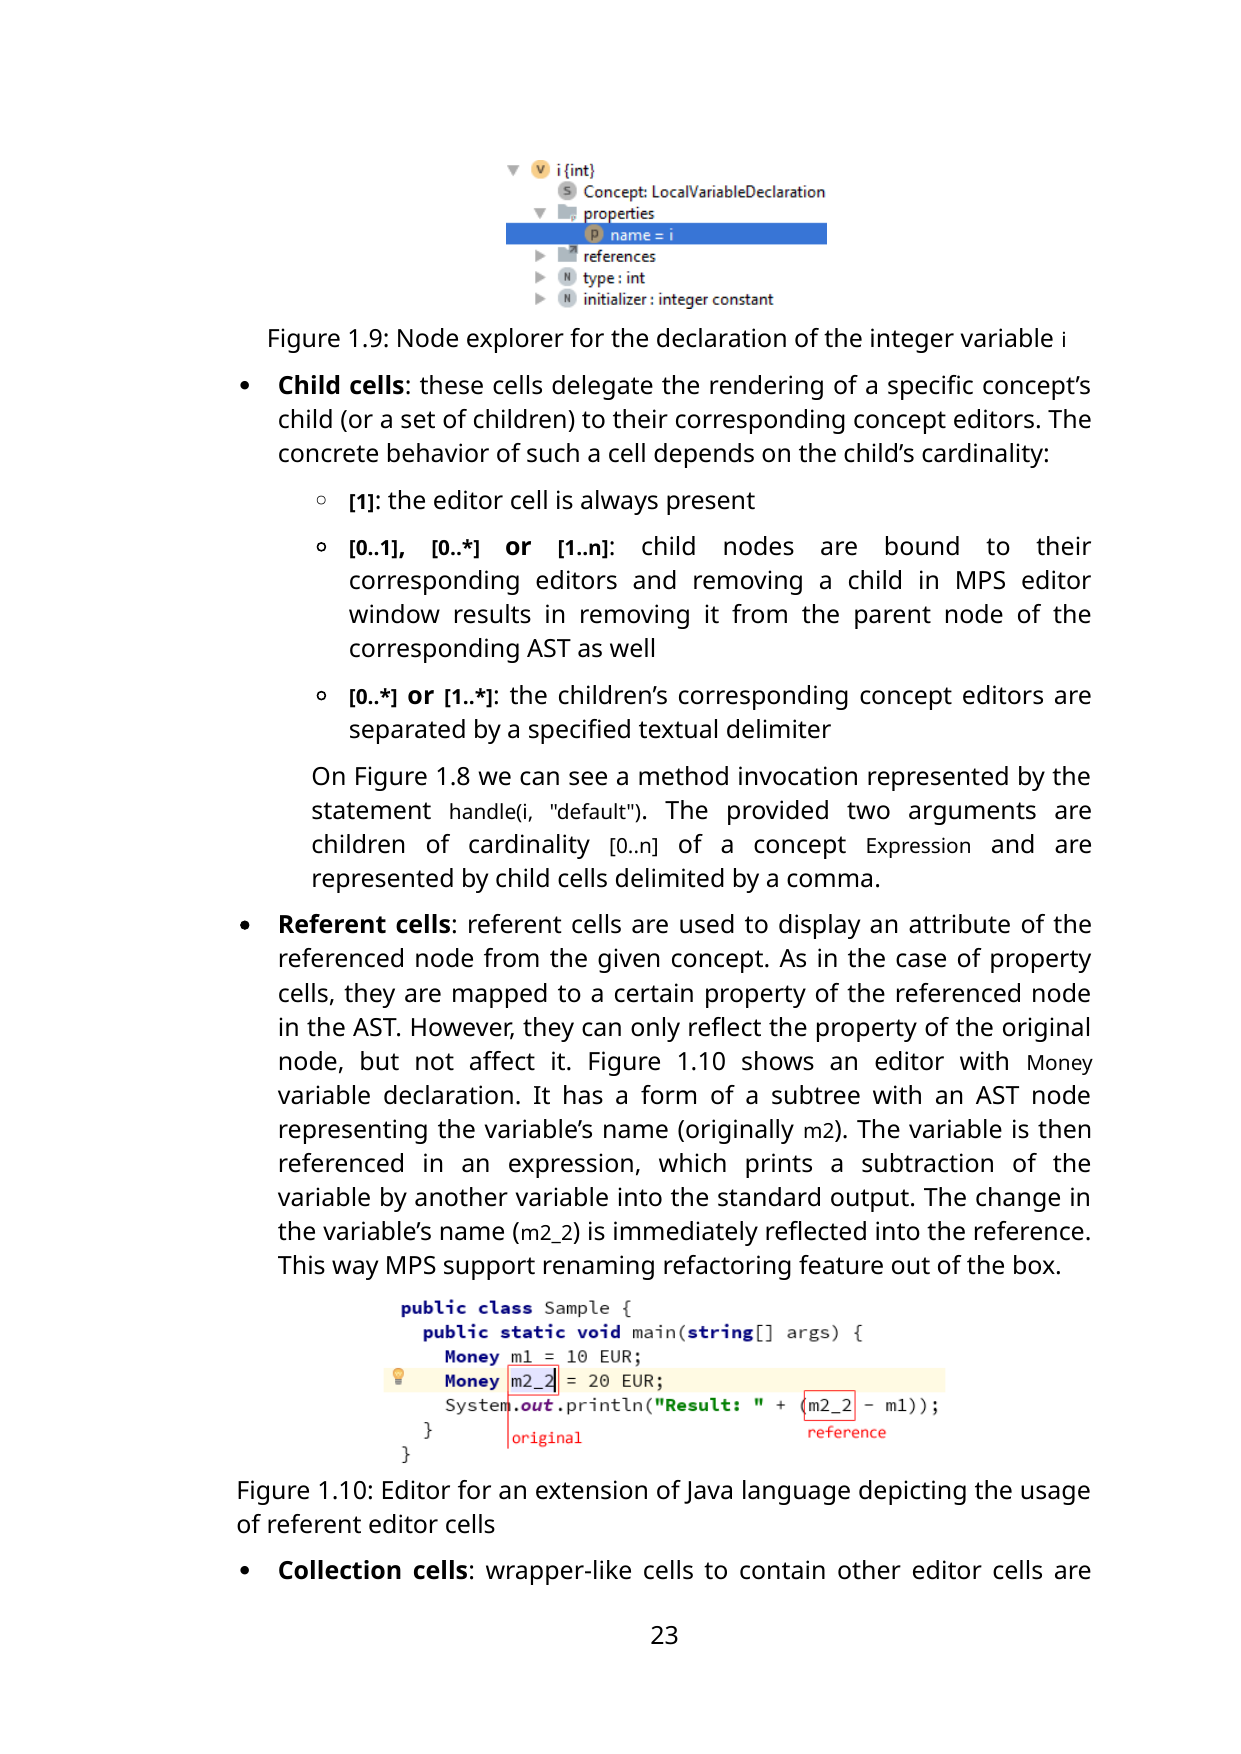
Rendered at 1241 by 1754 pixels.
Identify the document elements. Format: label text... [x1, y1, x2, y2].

list [0..1], [0..*] or [1..n]: child nodes are bound to their corresponding editors and removing a child in MPS editor window results in removing it from the parent node of the corresponding AST as well [311, 529, 1092, 665]
picture [506, 160, 827, 309]
text Child cells: these cells delegate the rendering of a specific concept’s child (or a set of children) to their corresponding concept editors. The concrete behavior of such a cell depends on the child’s cardinality: [240, 368, 1092, 470]
list On Figure 1.8 we can see a method invocation represented by the statement handle(i, "default"). The provided two arguments are children of cardinality [0..n] of a concept Expression and are represented by child cells delimited by a comma. [311, 758, 1092, 894]
picture [383, 1294, 946, 1473]
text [240, 1553, 1092, 1587]
list [0..*] or [1..*]: the children’s corresponding concept editors are separated by a specified textual delimiter [311, 678, 1092, 746]
list Figure 1.9: Node explorer for the declaration of the integer variable i [240, 321, 1092, 355]
text Figure 1.10: Editor for an extension of Java language depicting the usage of referent editor cells [236, 1472, 1092, 1541]
text Referent cells: referent cells are used to display an attribute of the referenced node from the given concept. As in the case of property cells, they are mapped to a certain property of the referenced node in the AST. However, they can only reflect the property of the original node, but not affect it. Figure 1.10 shows an editor with Money variable declaration. It has a form of a subtree with an AST node representing the variable’s name (originally m2). The variable is then referenced in an expression, which prints a subtraction of the variable by another variable into the standard output. The change in the variable’s name (m2_2) is immediately reflected into the reference. This way MPS support renaming refactoring feature out of the box. [240, 907, 1092, 1282]
list [1]: the editor cell is always present [311, 482, 1092, 516]
